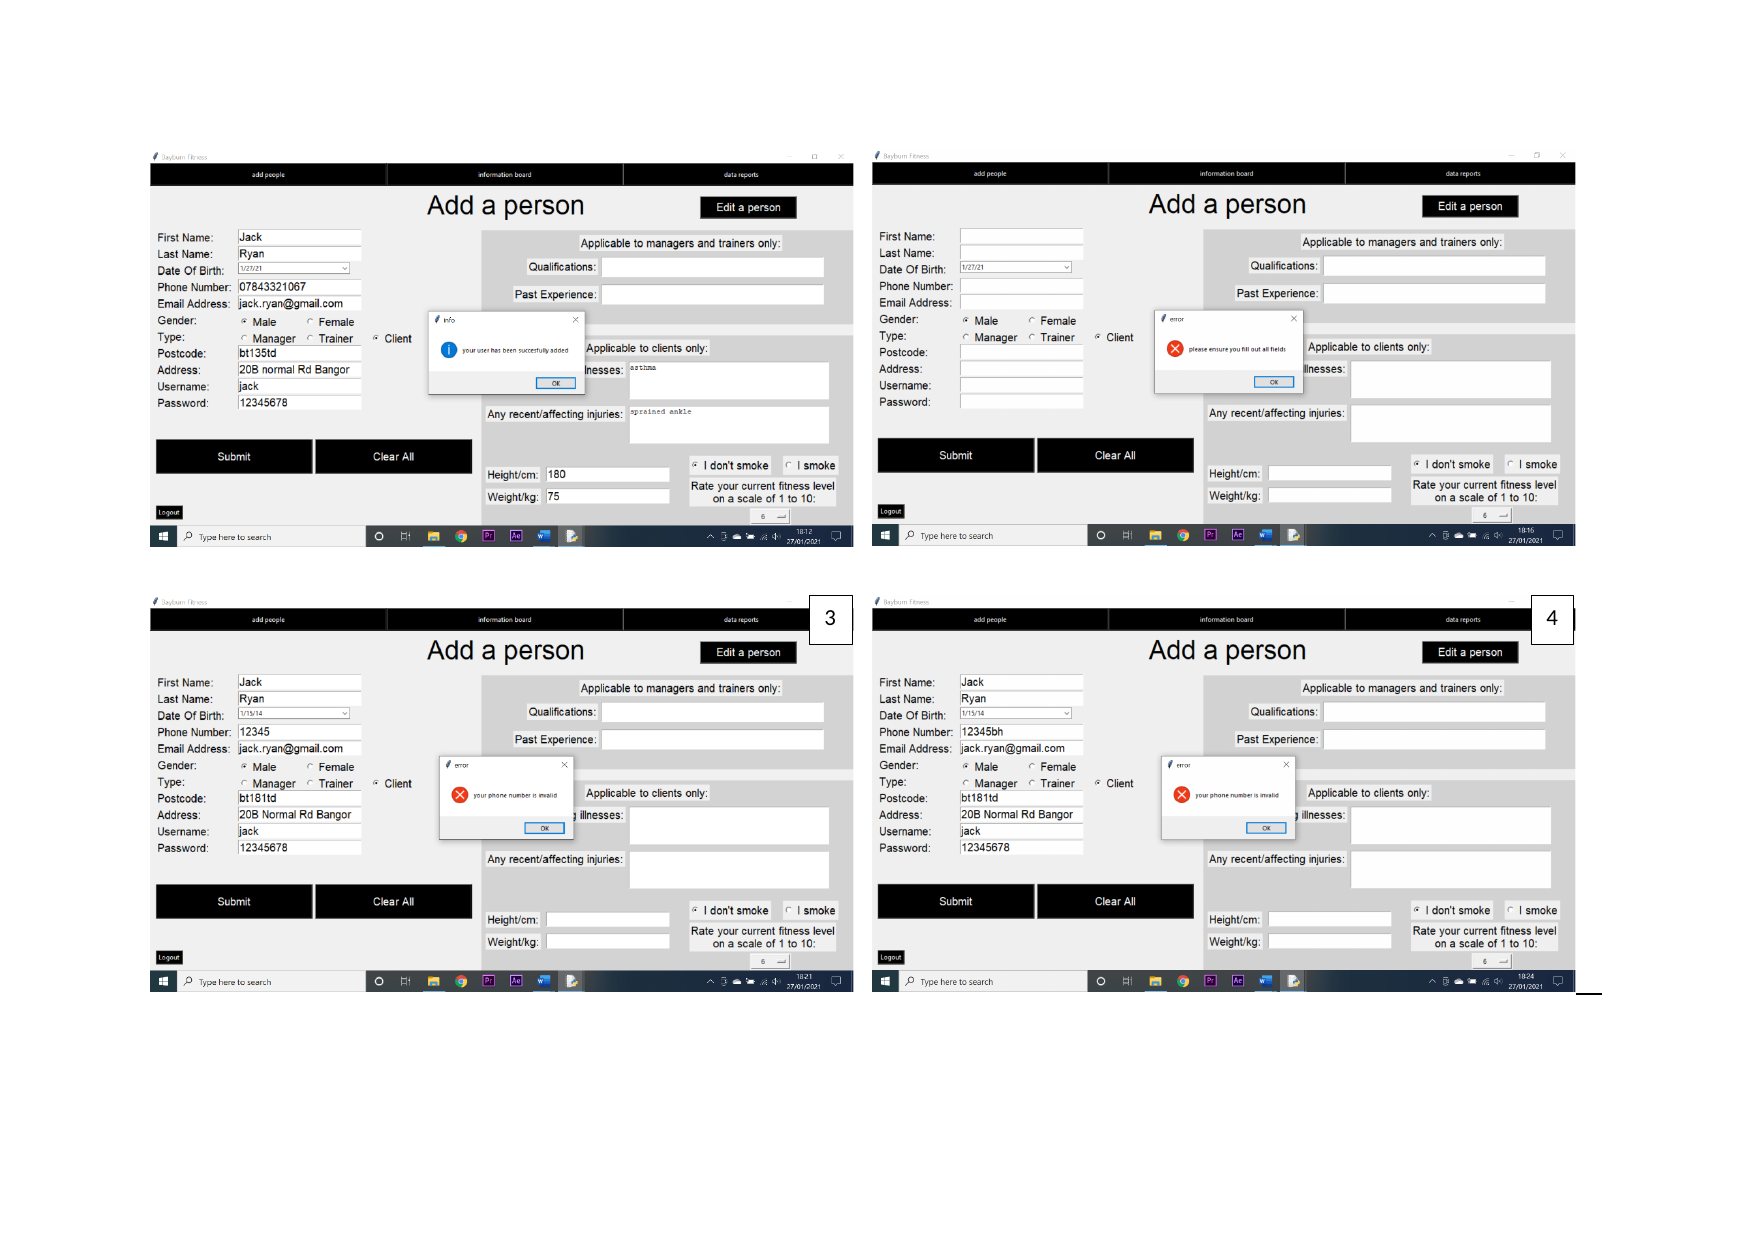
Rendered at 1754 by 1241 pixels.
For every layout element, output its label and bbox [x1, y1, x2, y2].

picture [150, 595, 854, 992]
picture [150, 151, 854, 547]
picture [872, 150, 1576, 546]
picture [872, 595, 1576, 992]
